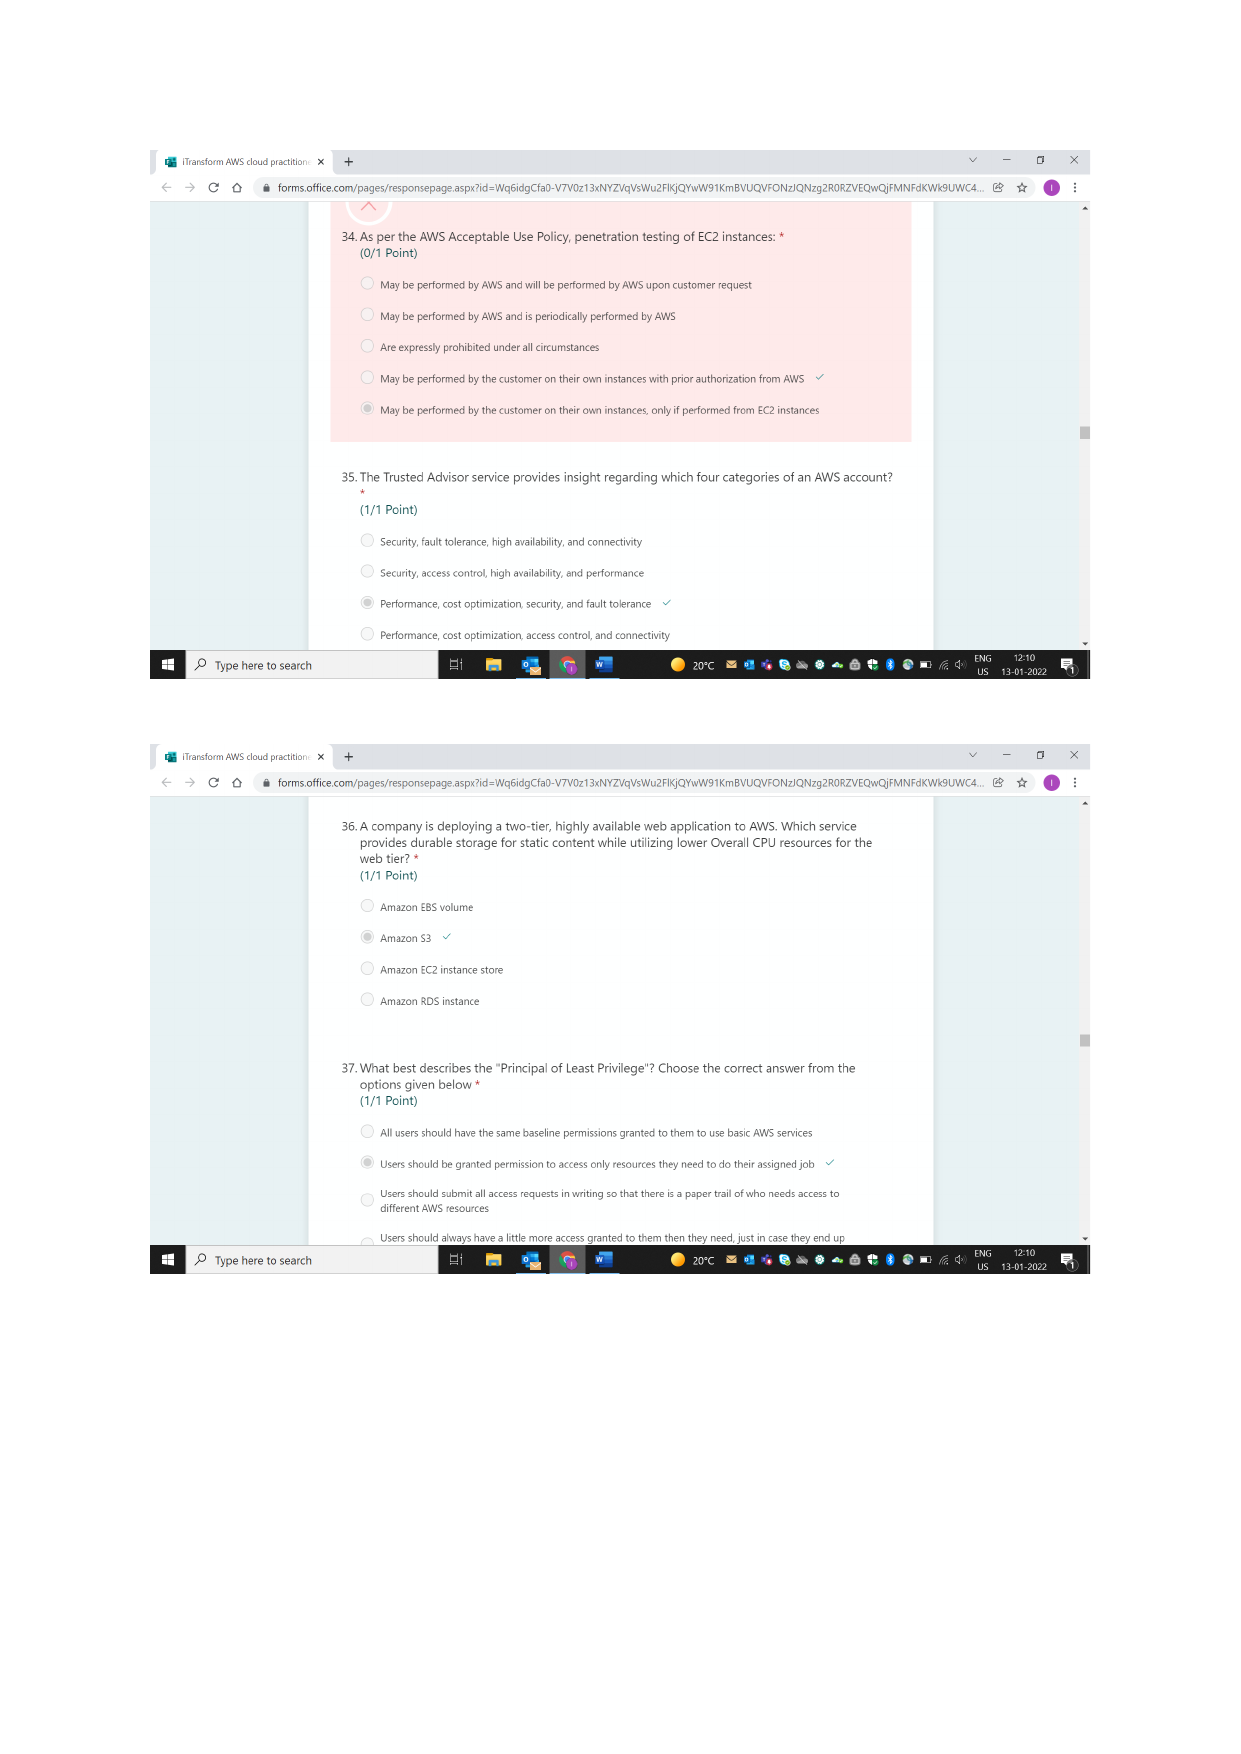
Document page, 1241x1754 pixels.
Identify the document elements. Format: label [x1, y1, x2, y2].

picture [150, 744, 1091, 1274]
picture [150, 150, 1091, 679]
